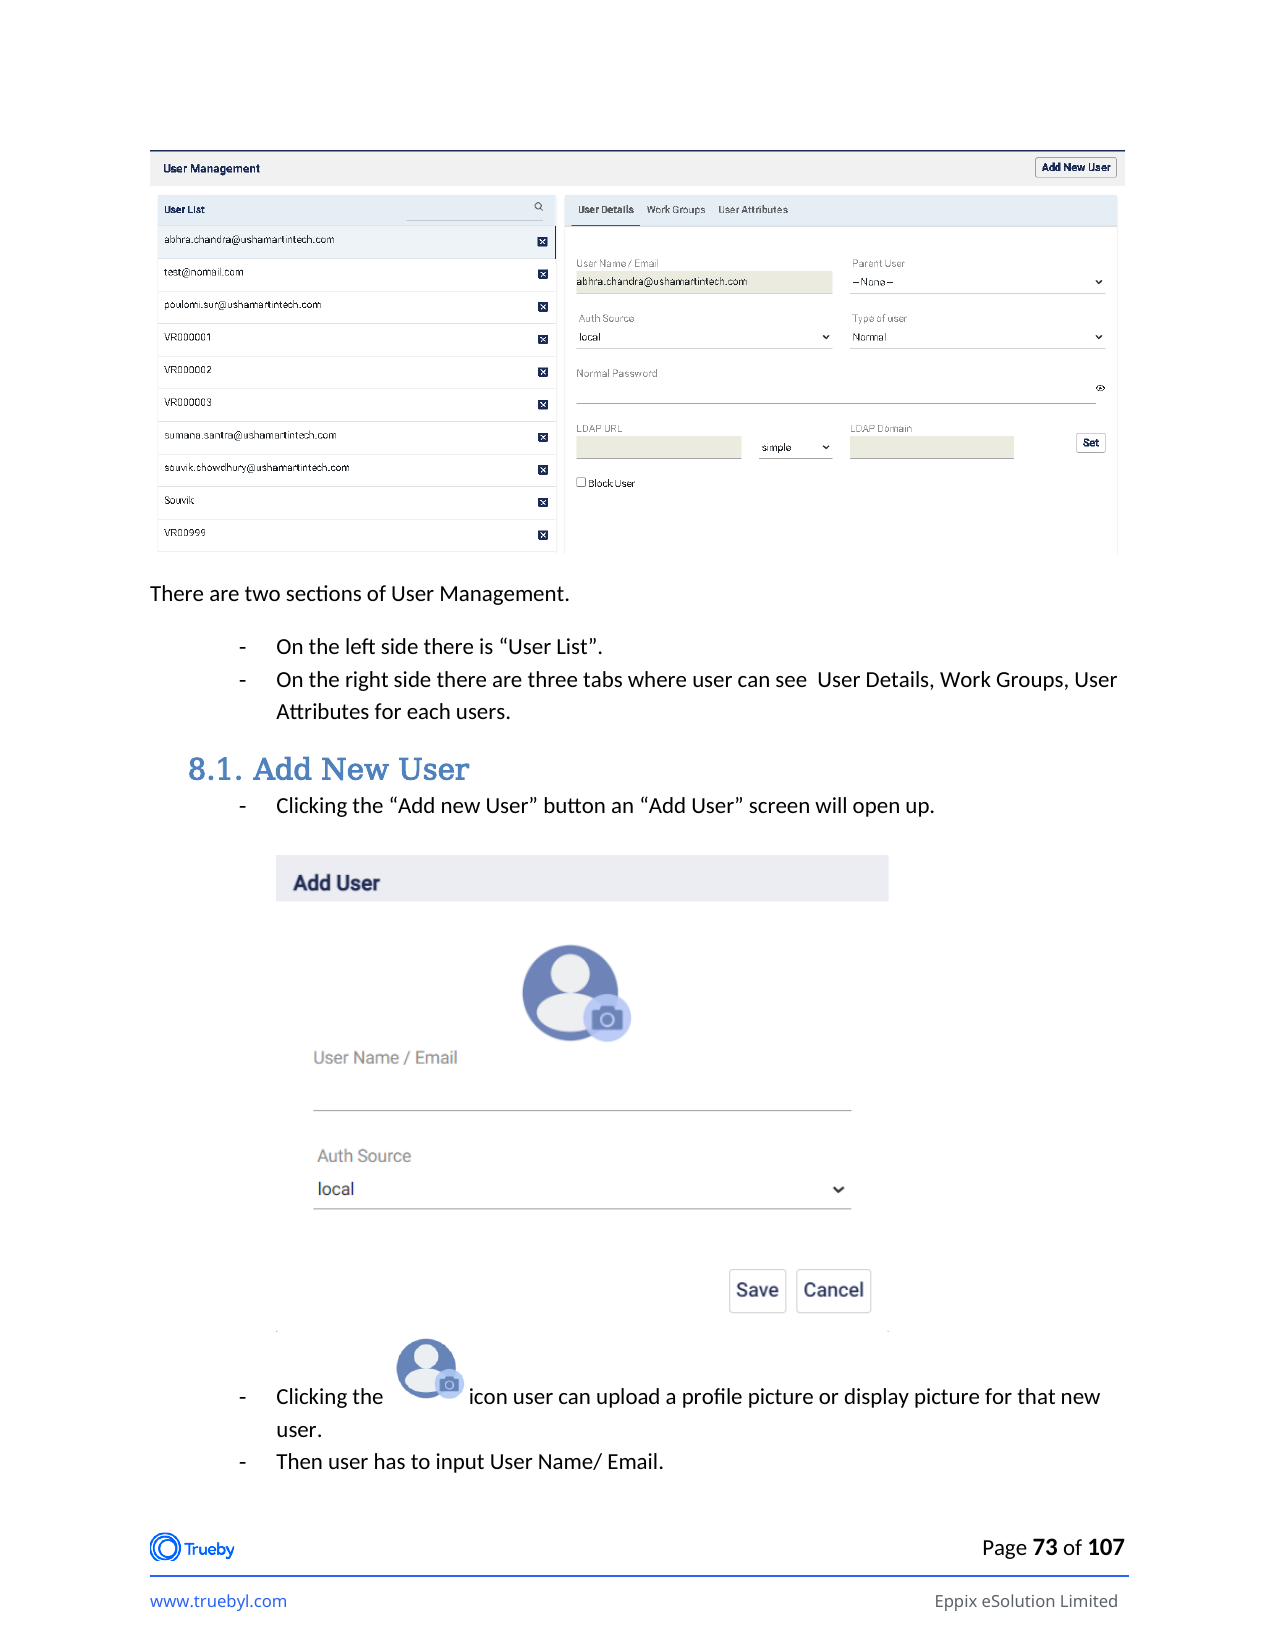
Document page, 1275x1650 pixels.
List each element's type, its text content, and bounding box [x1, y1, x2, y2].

picture [150, 150, 1125, 554]
picture [388, 1335, 469, 1405]
subtitle Add New User [187, 750, 1125, 785]
list Clicking the icon user can upload a profile picture or display picture for that new user. [239, 1335, 1125, 1443]
picture [276, 855, 889, 1332]
list Clicking the “Add new User” button an “Add User” screen will open up. [239, 791, 1125, 819]
text There are two sections of User Management. [150, 579, 1125, 607]
list Then user has to input User Name/ Email. [239, 1447, 1125, 1475]
list On the right side there are three tabs where user can see User Details, Work Groups, User Attributes for each users. [239, 665, 1125, 725]
list On the left side there is “User List”. [239, 632, 1125, 661]
picture [149, 1532, 235, 1561]
